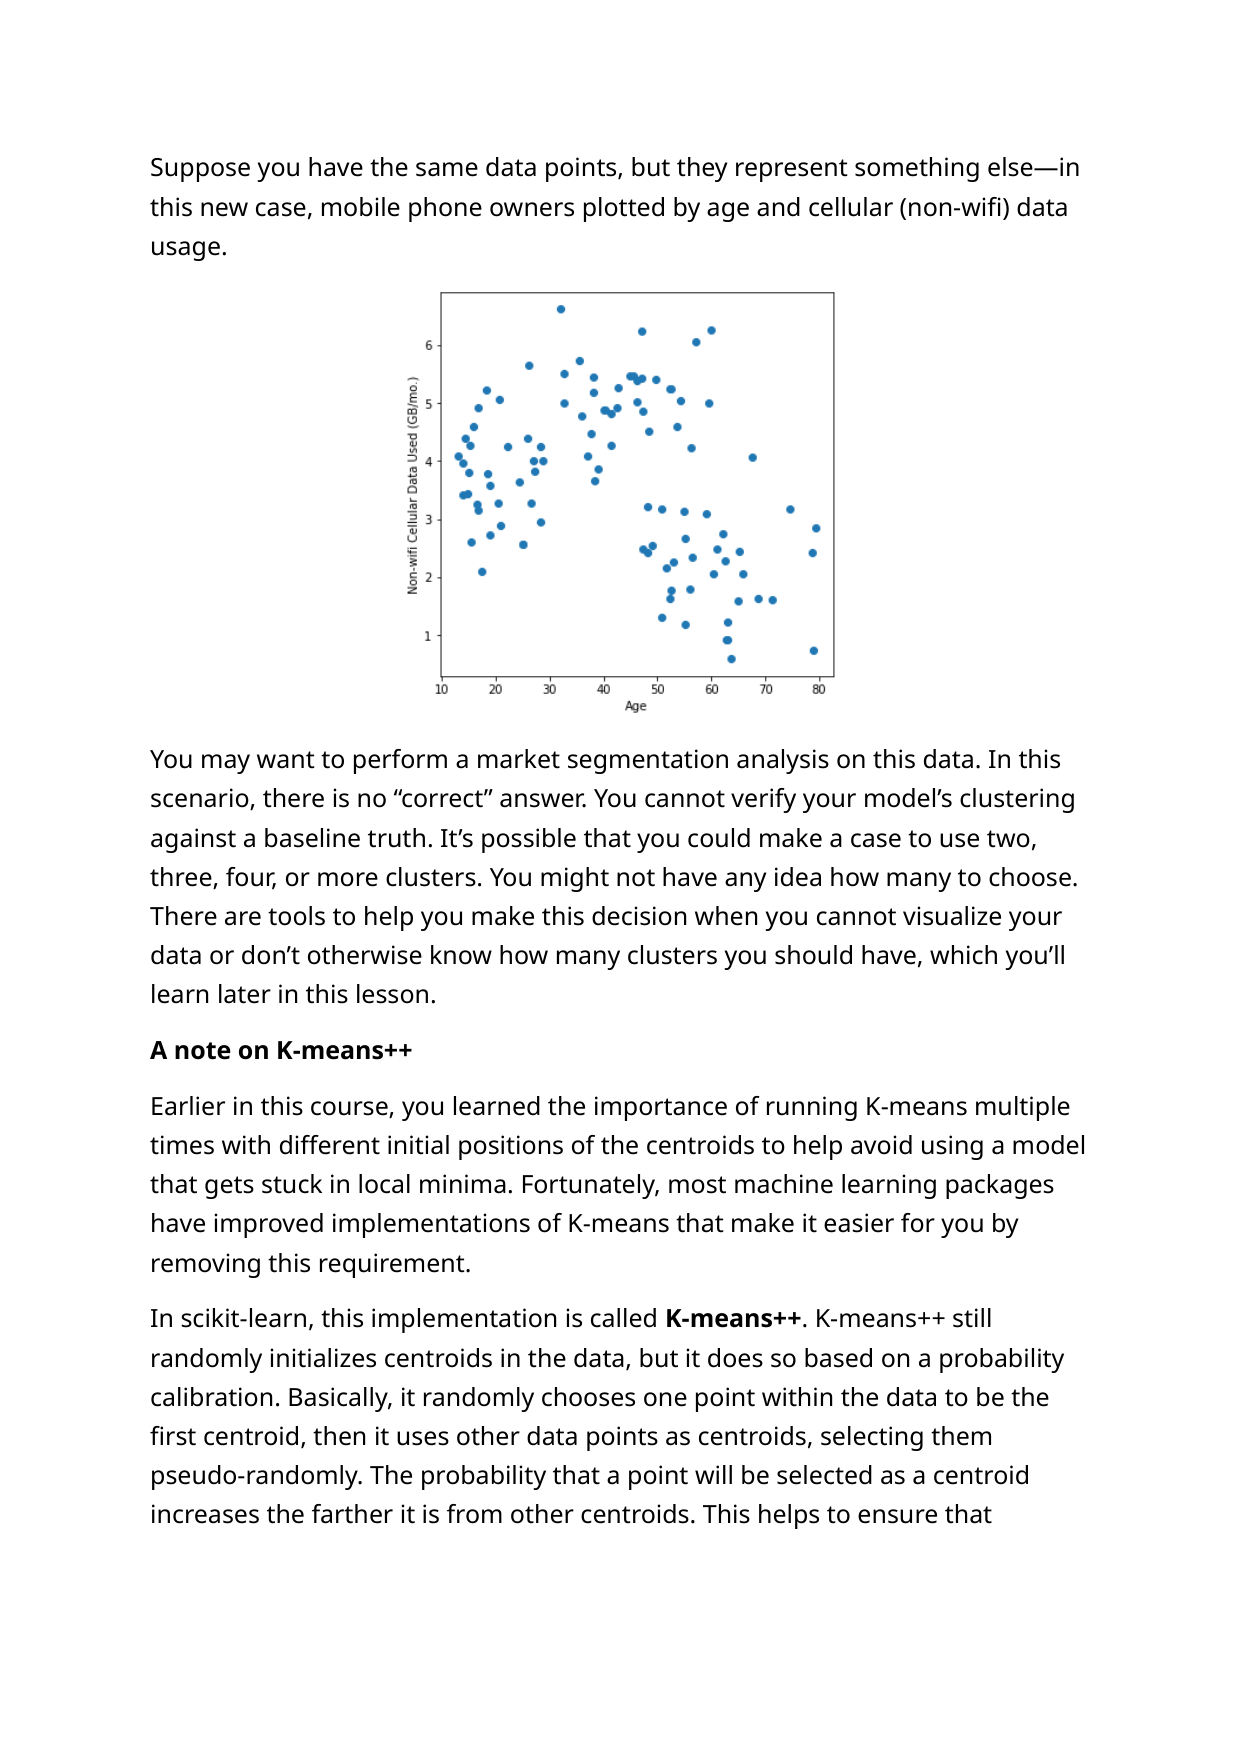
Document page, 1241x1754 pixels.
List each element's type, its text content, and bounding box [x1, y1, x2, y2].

text A note on K-means++ [150, 1033, 1090, 1067]
text Suppose you have the same data points, but they represent something else—in this new case, mobile phone owners plotted by age and cellular (non-wifi) data usage. [150, 150, 1090, 262]
picture [150, 284, 1091, 721]
text Earlier in this course, you learned the importance of running K-means multiple times with different initial positions of the centroids to help avoid using a model that gets stuck in local minima. Fortunately, most machine learning packages have improved implementations of K-means that make it easier for you by removing this requirement. [150, 1089, 1090, 1279]
text You may want to perform a market segmentation analysis on this data. In this scenario, there is no “correct” answer. You cannot verify your model’s clustering against a baseline truth. It’s possible that you could make a case to use two, three, four, or more clusters. You might not have any idea how many to choose. There are tools to help you make this decision when you cannot visualize your data or don’t otherwise know how many clusters you should have, which you’ll learn later in this lesson. [150, 742, 1090, 1011]
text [150, 1301, 1090, 1531]
